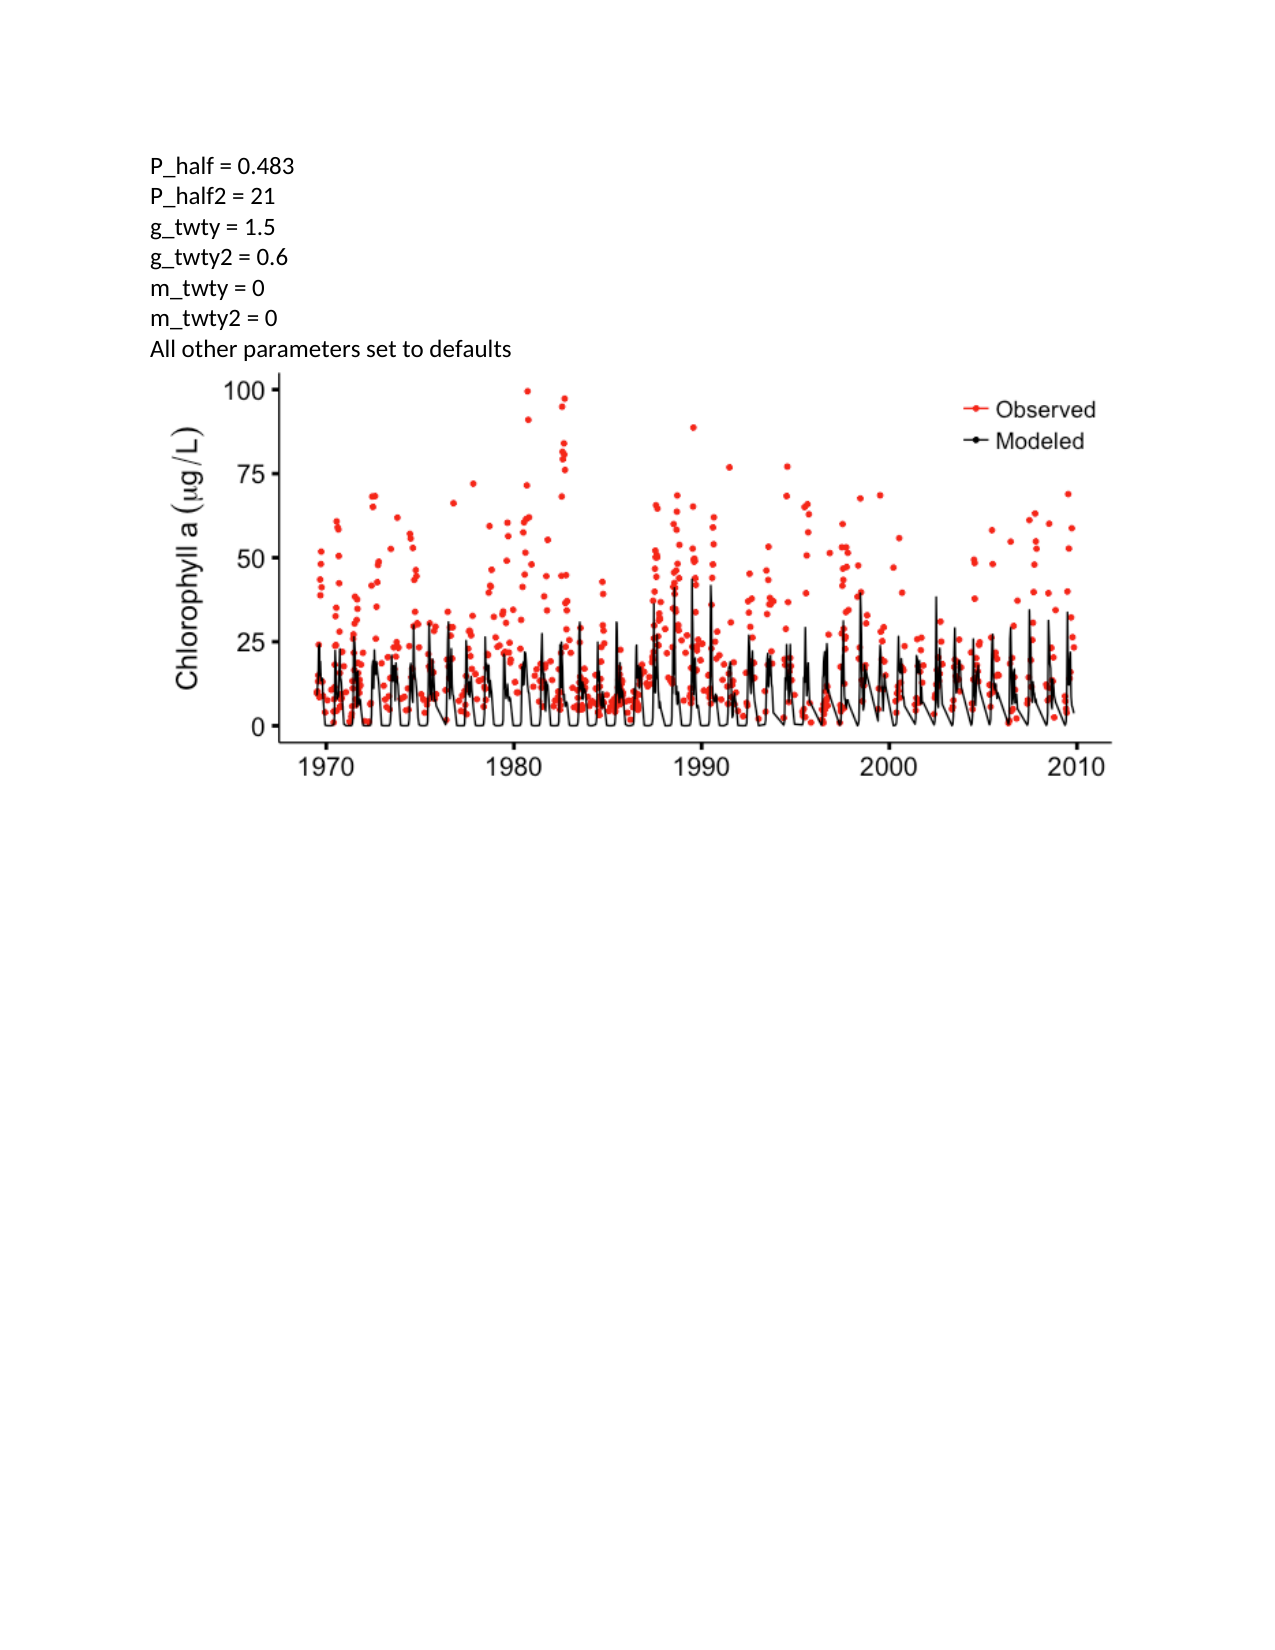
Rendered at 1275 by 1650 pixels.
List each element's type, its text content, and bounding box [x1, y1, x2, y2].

picture [150, 363, 1125, 821]
text g_twty2 = 0.6 [150, 242, 1125, 272]
text m_twty2 = 0 [150, 303, 1125, 333]
text P_half = 0.483 [150, 150, 1125, 181]
text m_twty = 0 [150, 272, 1125, 303]
text g_twty = 1.5 [150, 211, 1125, 242]
text P_half2 = 21 [150, 181, 1125, 211]
text All other parameters set to defaults [150, 333, 1125, 363]
